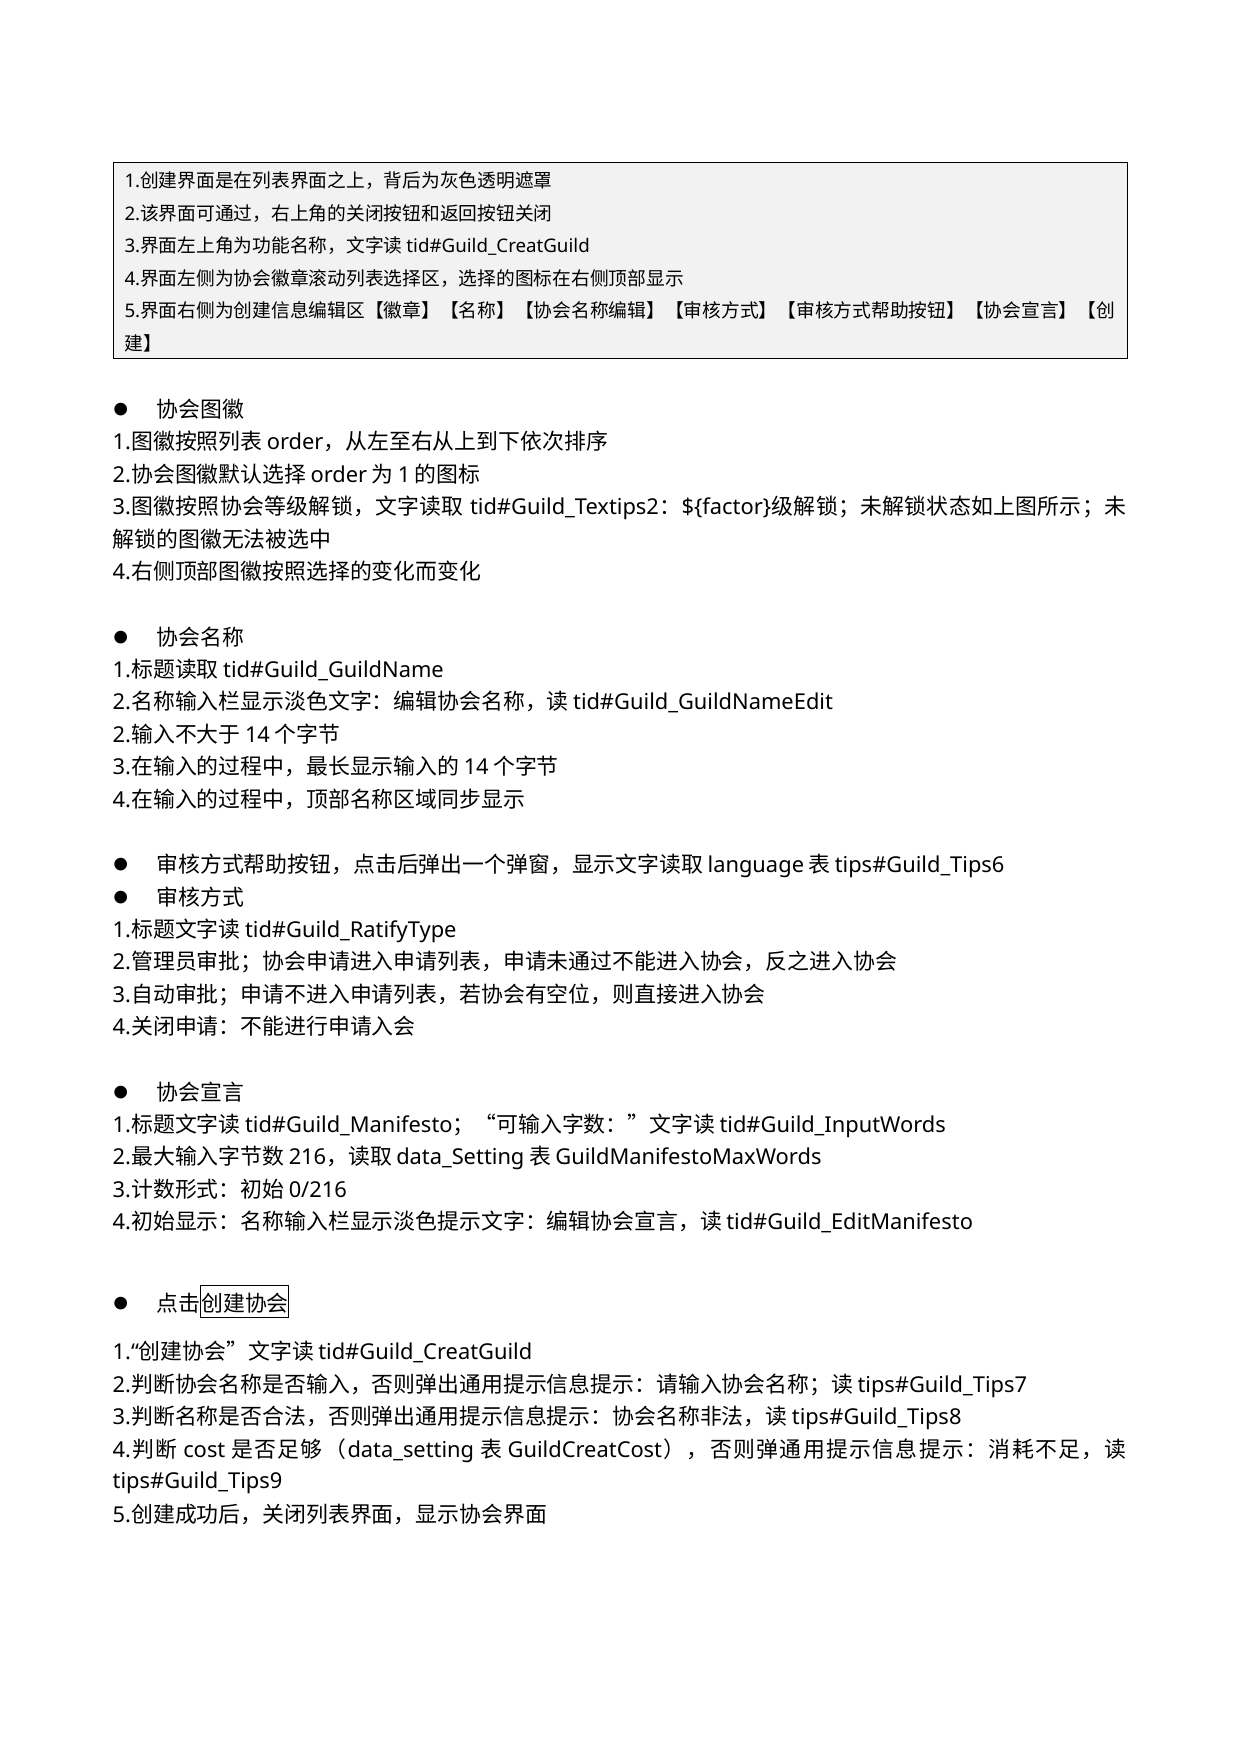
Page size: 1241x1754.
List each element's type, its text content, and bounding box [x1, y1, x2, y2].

text 3.在输入的过程中，最长显示输入的14个字节 [112, 749, 1128, 782]
text 4.判断cost是否足够（data_setting表GuildCreatCost），否则弹通用提示信息提示：消耗不足，读tips#Guild_Tips9 [112, 1432, 1128, 1497]
text 3.图徽按照协会等级解锁，文字读取tid#Guild_Textips2：${factor}级解锁；未解锁状态如上图所示；未解锁的图徽无法被选中 [112, 489, 1128, 554]
text 3.计数形式：初始0/216 [112, 1172, 1128, 1204]
text 2.判断协会名称是否输入，否则弹出通用提示信息提示：请输入协会名称；读tips#Guild_Tips7 [112, 1367, 1128, 1399]
text 2.最大输入字节数216，读取data_Setting表GuildManifestoMaxWords [112, 1139, 1128, 1172]
list 点击创建协会 [112, 1269, 1128, 1334]
text 2.名称输入栏显示淡色文字：编辑协会名称，读tid#Guild_GuildNameEdit [112, 684, 1128, 717]
text 1.标题读取tid#Guild_GuildName [112, 652, 1128, 684]
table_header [114, 163, 1127, 358]
text 4.右侧顶部图徽按照选择的变化而变化 [112, 554, 1128, 587]
text 3.判断名称是否合法，否则弹出通用提示信息提示：协会名称非法，读tips#Guild_Tips8 [112, 1399, 1128, 1432]
text 1.图徽按照列表order，从左至右从上到下依次排序 [112, 424, 1128, 457]
text 1.标题文字读tid#Guild_Manifesto；“可输入字数：”文字读tid#Guild_InputWords [112, 1107, 1128, 1139]
text 4.关闭申请：不能进行申请入会 [112, 1009, 1128, 1042]
list 协会宣言 [112, 1074, 1128, 1107]
text 3.自动审批；申请不进入申请列表，若协会有空位，则直接进入协会 [112, 977, 1128, 1009]
text 1.“创建协会”文字读tid#Guild_CreatGuild [112, 1334, 1128, 1367]
text 1.标题文字读tid#Guild_RatifyType [112, 912, 1128, 944]
text 5.创建成功后，关闭列表界面，显示协会界面 [112, 1497, 1128, 1529]
list 审核方式帮助按钮，点击后弹出一个弹窗，显示文字读取language表tips#Guild_Tips6 [112, 847, 1128, 879]
list 协会名称 [112, 619, 1128, 652]
text 4.初始显示：名称输入栏显示淡色提示文字：编辑协会宣言，读tid#Guild_EditManifesto [112, 1204, 1128, 1237]
text 2.管理员审批；协会申请进入申请列表，申请未通过不能进入协会，反之进入协会 [112, 944, 1128, 977]
list 协会图徽 [112, 392, 1128, 424]
list 审核方式 [112, 879, 1128, 912]
text 2.输入不大于14个字节 [112, 717, 1128, 749]
text 4.在输入的过程中，顶部名称区域同步显示 [112, 782, 1128, 814]
text 2.协会图徽默认选择order为1的图标 [112, 457, 1128, 489]
